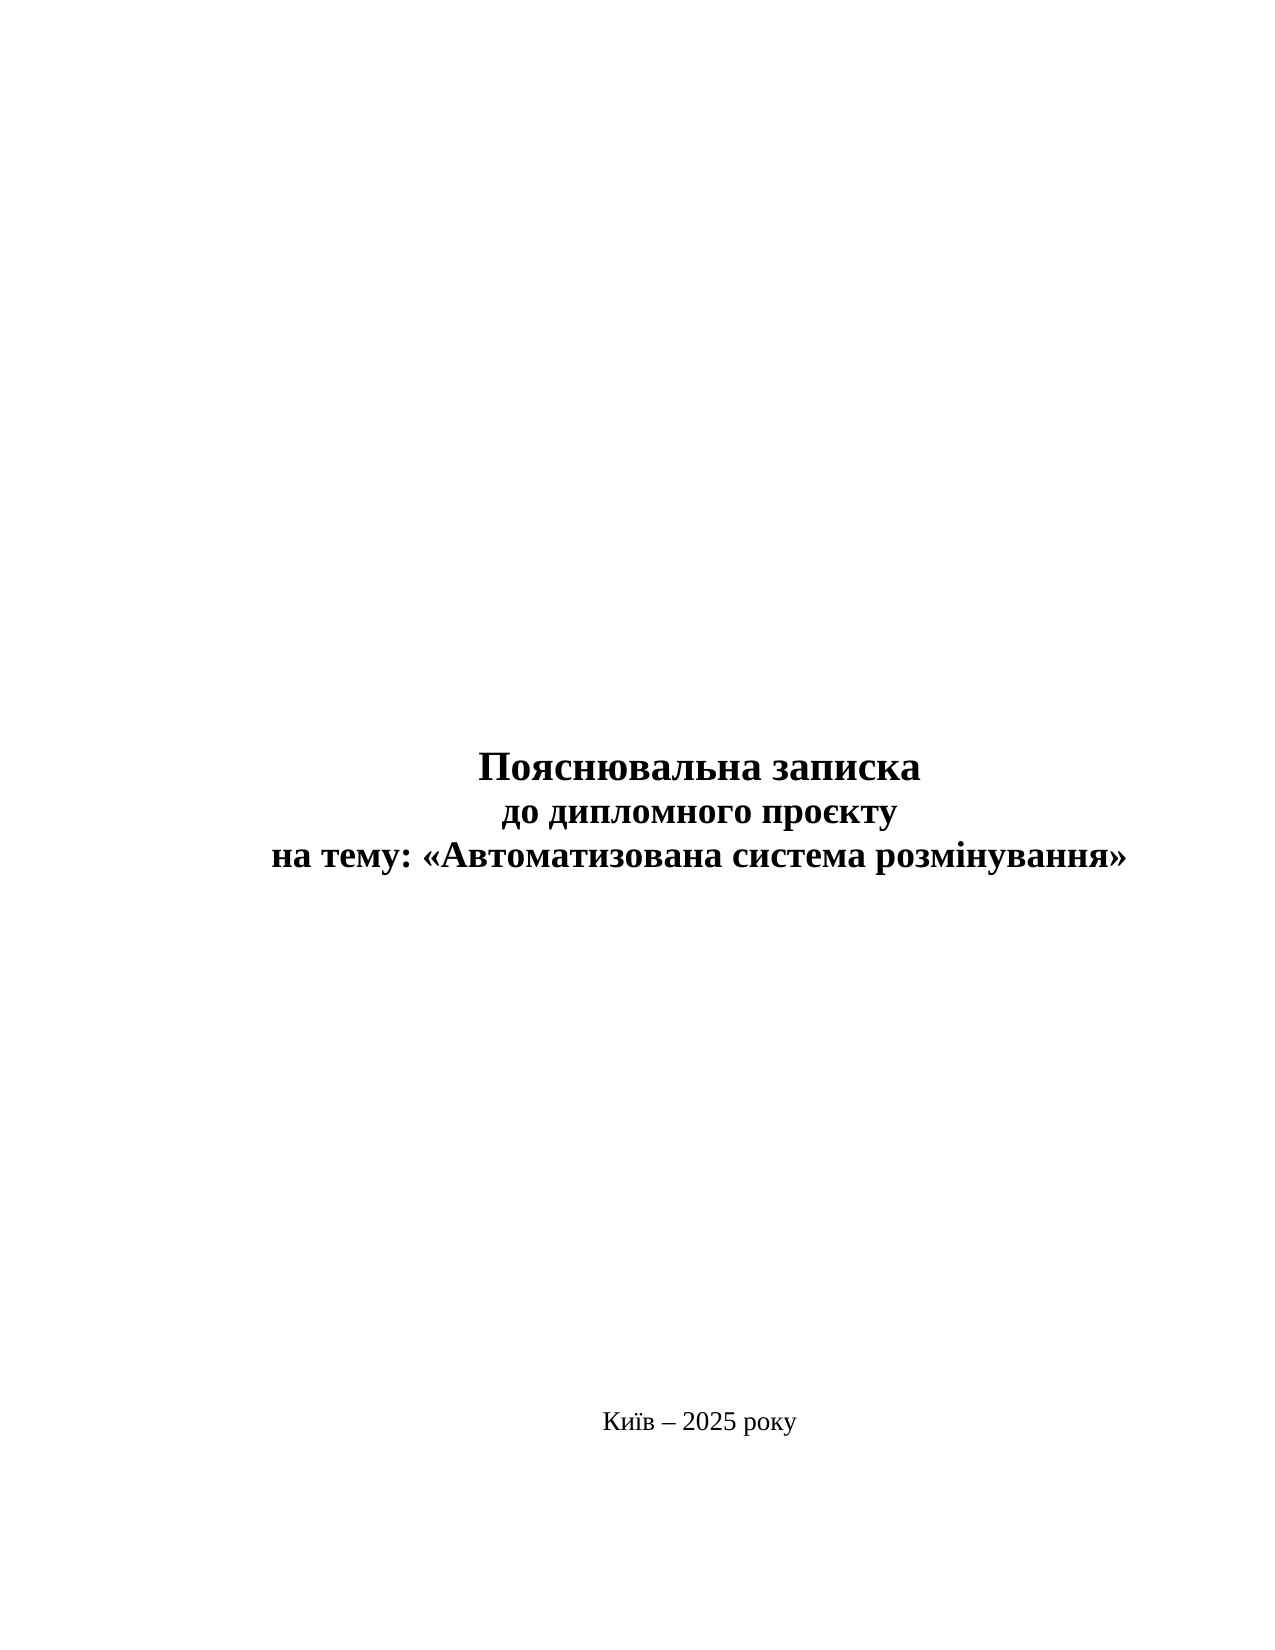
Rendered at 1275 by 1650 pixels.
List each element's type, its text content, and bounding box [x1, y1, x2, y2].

text Київ – 2025 року [118, 1405, 1216, 1436]
text до дипломного проєкту [118, 789, 1216, 832]
text на тему: «Автоматизована система розмінування» [118, 832, 1216, 875]
text Пояснювальна записка [118, 741, 1216, 789]
